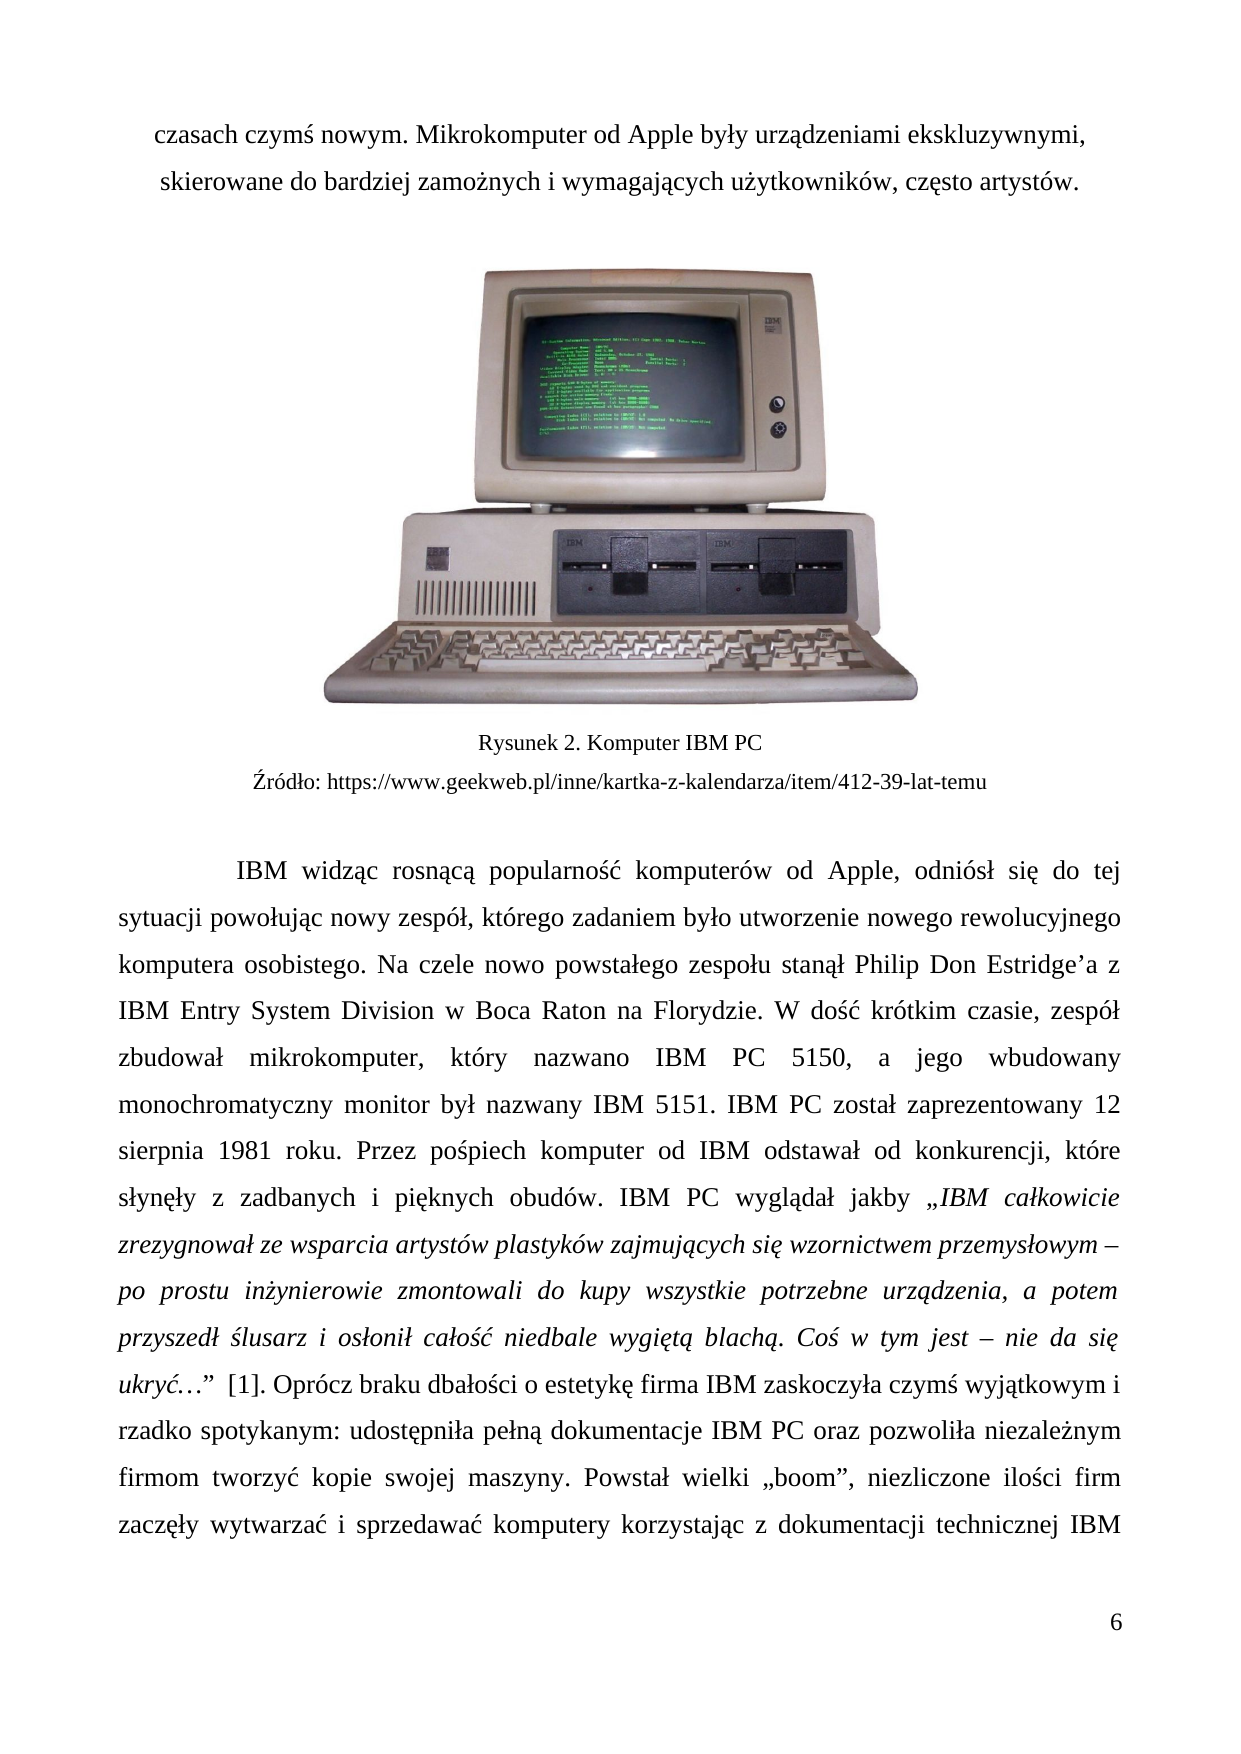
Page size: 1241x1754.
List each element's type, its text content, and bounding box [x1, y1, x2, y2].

text Źródło: https://www.geekweb.pl/inne/kartka-z-kalendarza/item/412-39-lat-temu [118, 768, 1122, 795]
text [118, 118, 1122, 196]
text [118, 854, 1122, 1539]
text Rysunek 2. Komputer IBM PC [118, 729, 1122, 755]
picture [304, 258, 937, 715]
